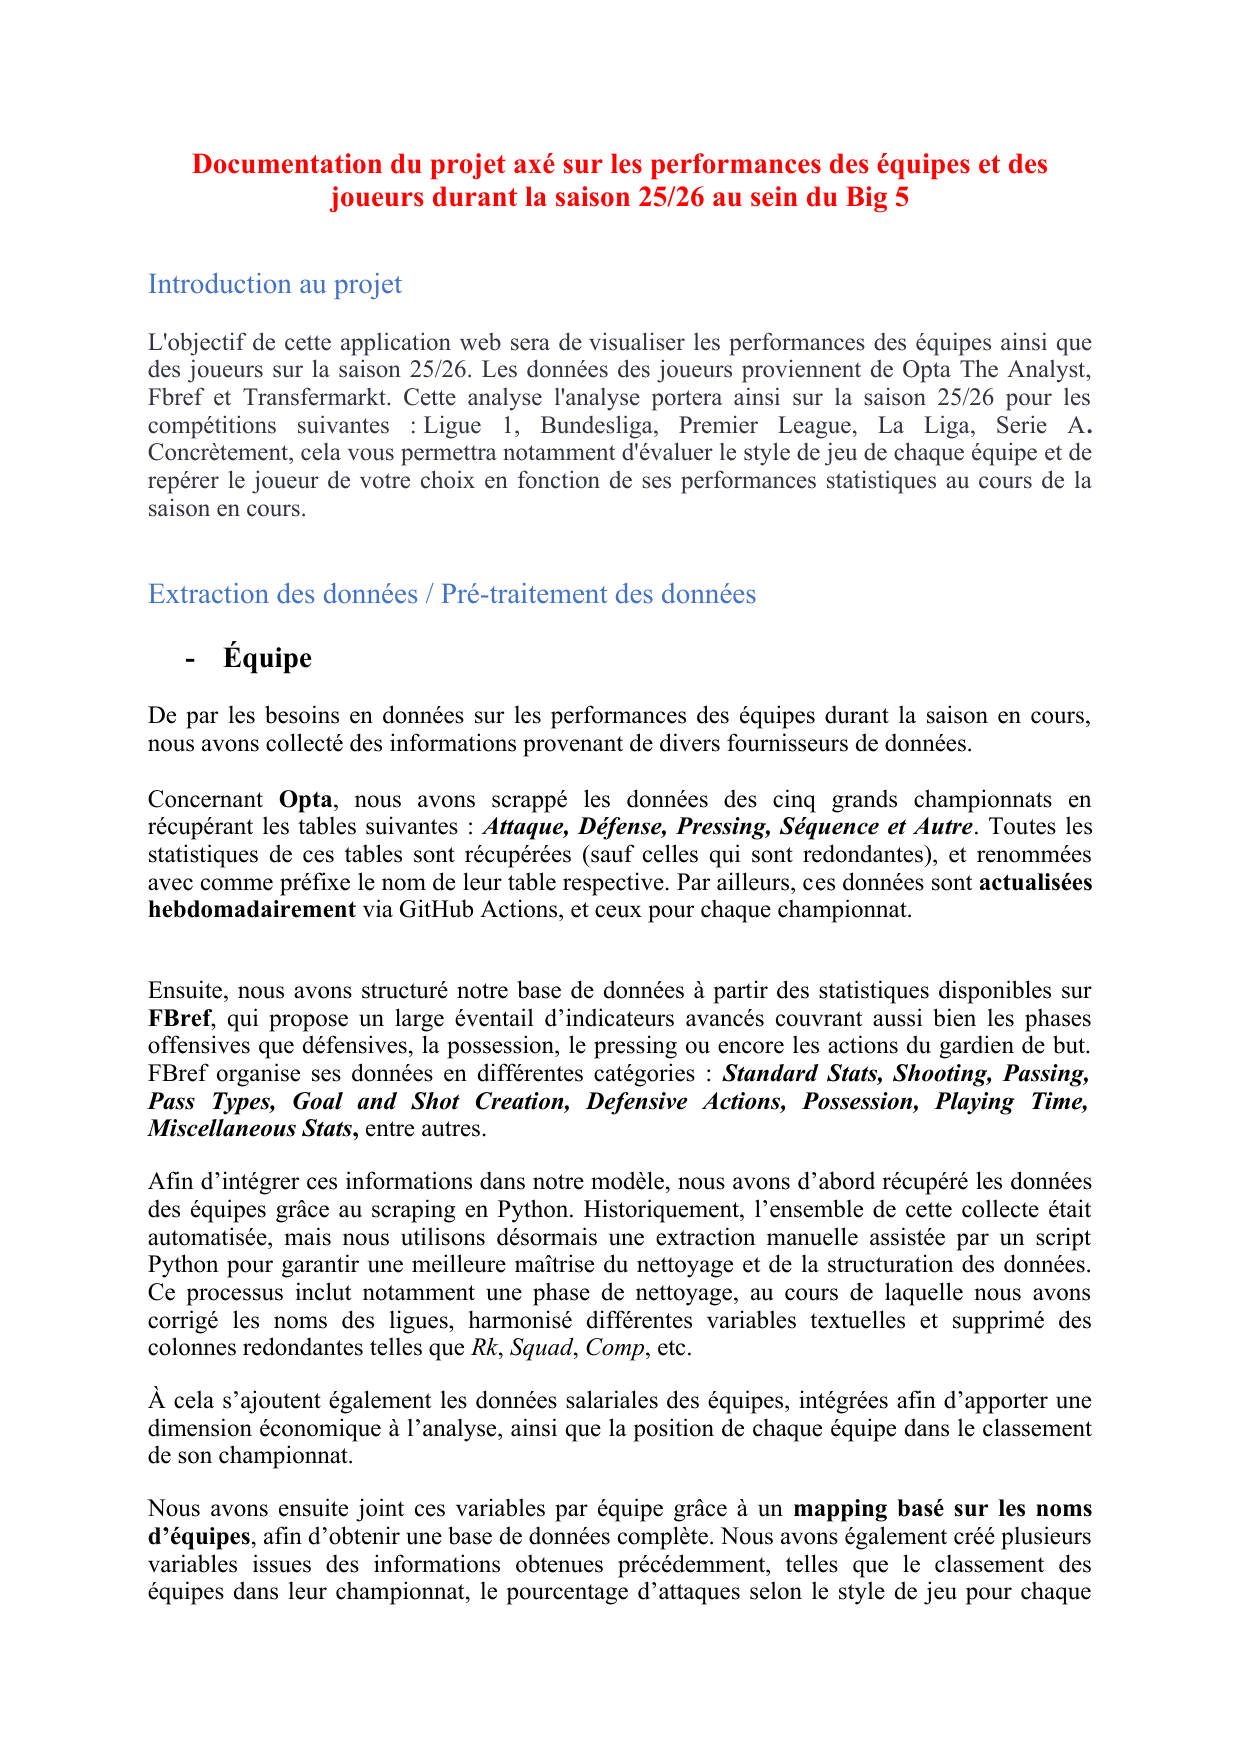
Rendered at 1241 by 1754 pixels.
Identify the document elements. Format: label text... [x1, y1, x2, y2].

text Documentation du projet axé sur les performances des équipes et des joueurs durant la saison 25/26 au sein du Big 5 [148, 148, 1093, 212]
text Extraction des données / Pré-traitement des données [148, 577, 1093, 609]
text De par les besoins en données sur les performances des équipes durant la saison en cours, nous avons collecté des informations provenant de divers fournisseurs de données. [148, 702, 1093, 757]
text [148, 1494, 1093, 1605]
text Ensuite, nous avons structuré notre base de données à partir des statistiques disponibles sur FBref, qui propose un large éventail d’indicateurs avancés couvrant aussi bien les phases offensives que défensives, la possession, le pressing ou encore les actions du gardien de but. FBref organise ses données en différentes catégories : Standard Stats, Shooting, Passing, Pass Types, Goal and Shot Creation, Defensive Actions, Possession, Playing Time, Miscellaneous Stats, entre autres. [148, 976, 1093, 1142]
list Équipe [185, 642, 1093, 674]
text Concernant Opta, nous avons scrappé les données des cinq grands championnats en récupérant les tables suivantes : Attaque, Défense, Pressing, Séquence et Autre. Toutes les statistiques de ces tables sont récupérées (sauf celles qui sont redondantes), et renommées avec comme préfixe le nom de leur table respective. Par ailleurs, ces données sont actualisées hebdomadairement via GitHub Actions, et ceux pour chaque championnat. [148, 785, 1093, 923]
text À cela s’ajoutent également les données salariales des équipes, intégrées afin d’apporter une dimension économique à l’analyse, ainsi que la position de chaque équipe dans le classement de son championnat. [148, 1386, 1093, 1469]
text Afin d’intégrer ces informations dans notre modèle, nous avons d’abord récupéré les données des équipes grâce au scraping en Python. Historiquement, l’ensemble de cette collecte était automatisée, mais nous utilisons désormais une extraction manuelle assistée par un script Python pour garantir une meilleure maîtrise du nettoyage et de la structuration des données. Ce processus inclut notamment une phase de nettoyage, au cours de laquelle nous avons corrigé les noms des ligues, harmonisé différentes variables textuelles et supprimé des colonnes redondantes telles que Rk, Squad, Comp, etc. [148, 1167, 1093, 1361]
text L'objectif de cette application web sera de visualiser les performances des équipes ainsi que des joueurs sur la saison 25/26. Les données des joueurs proviennent de Opta The Analyst, Fbref et Transfermarkt. Cette analyse l'analyse portera ainsi sur la saison 25/26 pour les compétitions suivantes : Ligue 1, Bundesliga, Premier League, La Liga, Serie A. Concrètement, cela vous permettra notamment d'évaluer le style de jeu de chaque équipe et de repérer le joueur de votre choix en fonction de ses performances statistiques au cours de la saison en cours. [148, 328, 1093, 522]
text Introduction au projet [148, 268, 1093, 300]
